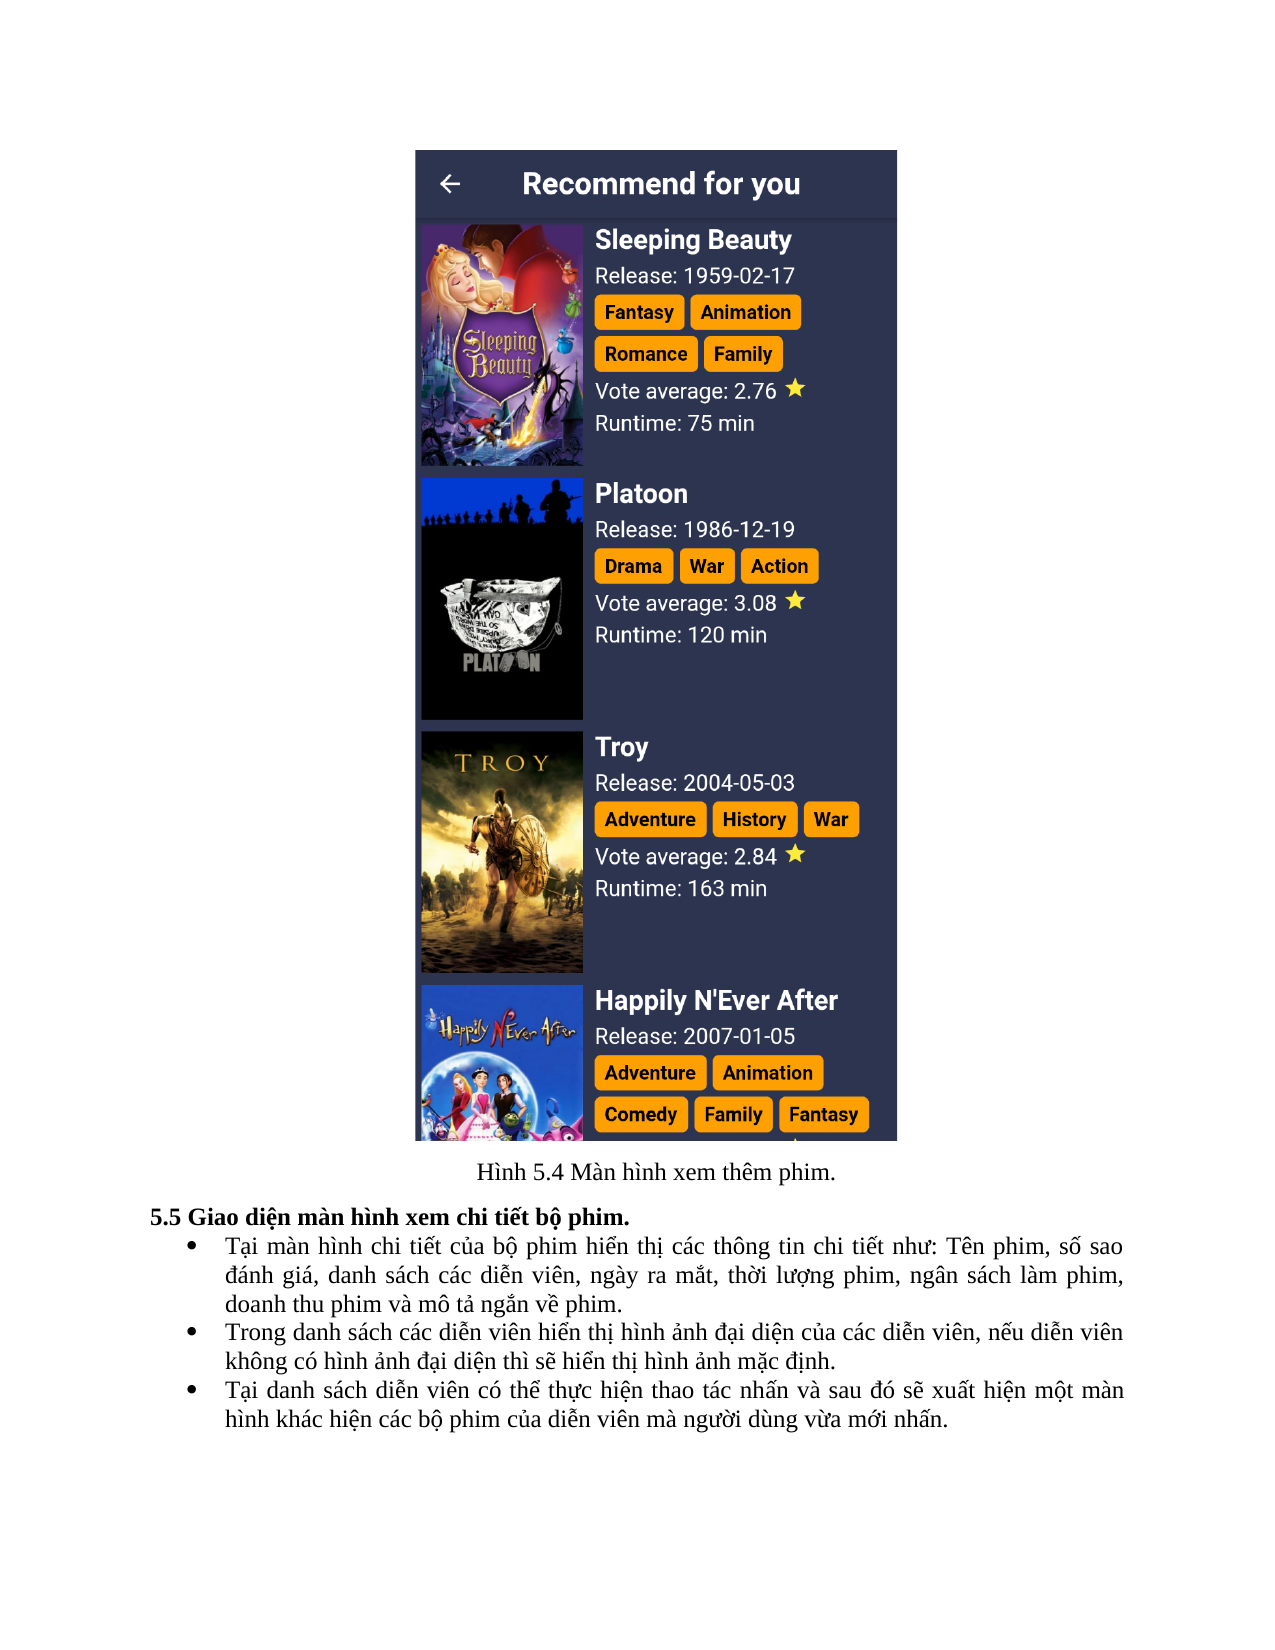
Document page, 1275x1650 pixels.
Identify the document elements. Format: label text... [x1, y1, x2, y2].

picture [415, 150, 898, 1141]
text Hình 5.4 Màn hình xem thêm phim. [187, 1157, 1125, 1186]
list Tại màn hình chi tiết của bộ phim hiển thị các thông tin chi tiết như: Tên phim, số sao đánh giá, danh sách các diễn viên, ngày ra mắt, thời lượng phim, ngân sách làm phim, doanh thu phim và mô tả ngắn về phim. [187, 1231, 1125, 1317]
list Tại danh sách diễn viên có thể thực hiện thao tác nhấn và sau đó sẽ xuất hiện một màn hình khác hiện các bộ phim của diễn viên mà người dùng vừa mới nhấn. [187, 1375, 1125, 1432]
list Trong danh sách các diễn viên hiển thị hình ảnh đại diện của các diễn viên, nếu diễn viên không có hình ảnh đại diện thì sẽ hiển thị hình ảnh mặc định. [187, 1317, 1125, 1375]
list Giao diện màn hình xem chi tiết bộ phim. [150, 1202, 1125, 1231]
